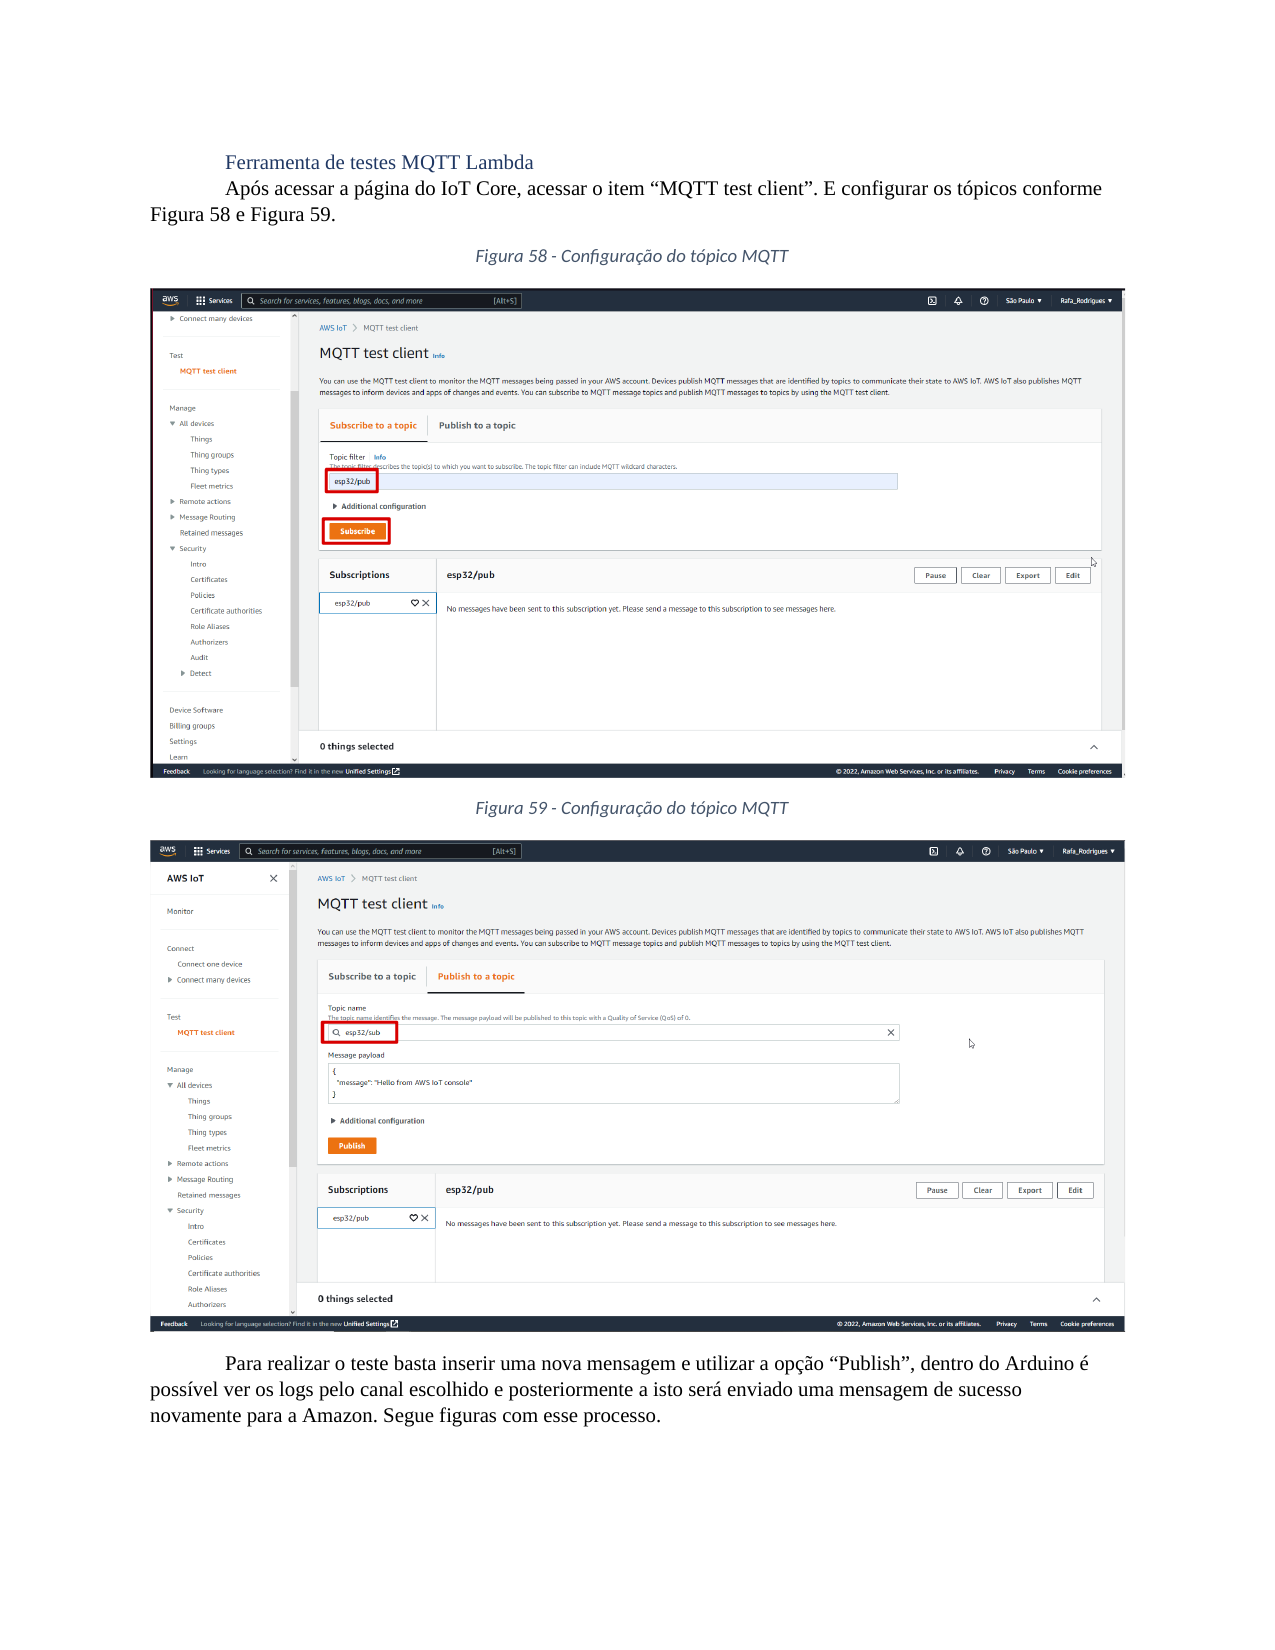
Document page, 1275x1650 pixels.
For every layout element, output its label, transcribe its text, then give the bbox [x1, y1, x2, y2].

subtitle Ferramenta de testes MQTT Lambda [150, 150, 1116, 174]
text Após acessar a página do IoT Core, acessar o item “MQTT test client”. E configurar os tópicos conforme Figura 58 e Figura 59. [150, 176, 1116, 226]
text Figura 59 - Configuração do tópico MQTT [150, 796, 1116, 819]
picture [150, 840, 1125, 1332]
picture [150, 288, 1125, 778]
text Para realizar o teste basta inserir uma nova mensagem e utilizar a opção “Publish”, dentro do Arduino é possível ver os logs pelo canal escolhido e posteriormente a isto será enviado uma mensagem de sucesso novamente para a Amazon. Segue figuras com esse processo. [150, 1351, 1116, 1427]
text Figura 58 - Configuração do tópico MQTT [150, 244, 1116, 267]
